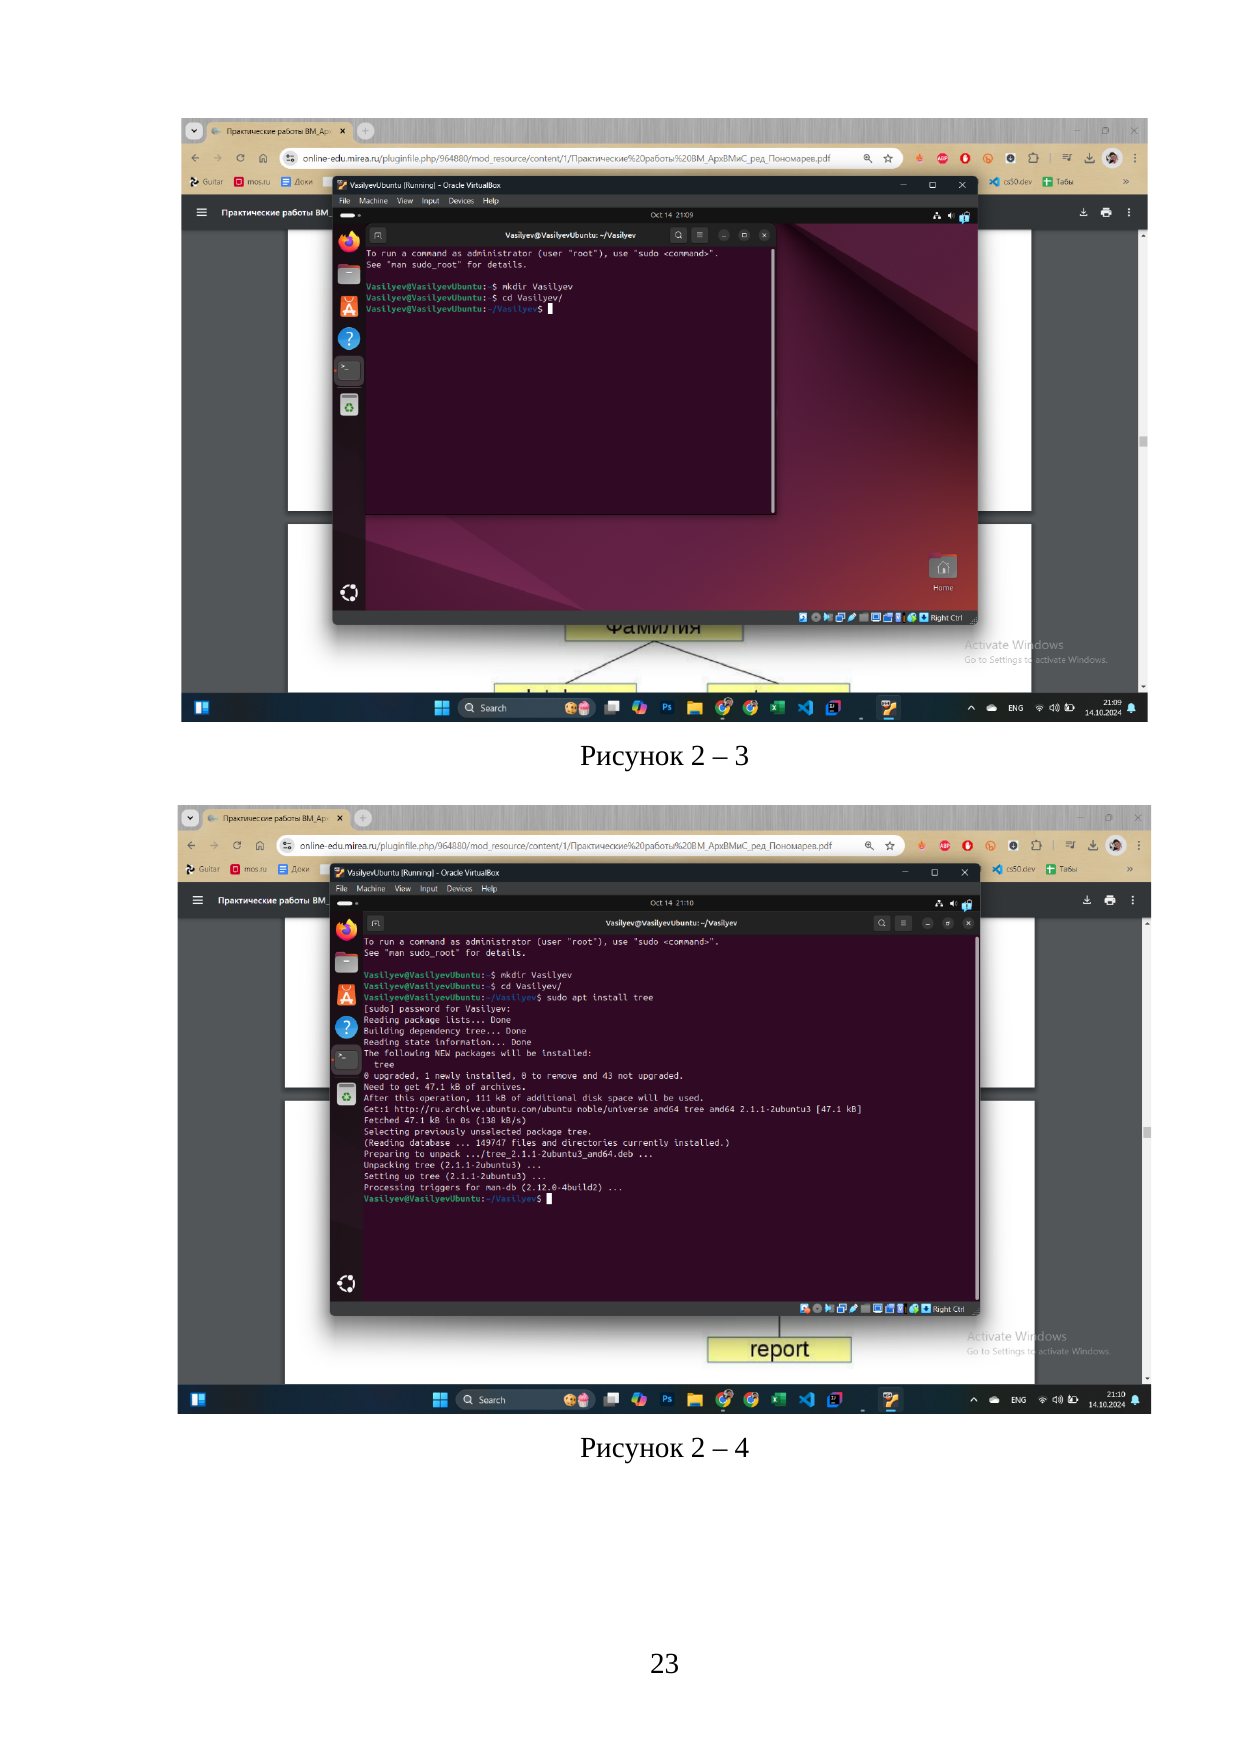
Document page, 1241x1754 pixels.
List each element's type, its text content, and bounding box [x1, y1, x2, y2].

text Рисунок 2 – 3 [177, 738, 1152, 772]
text Рисунок 2 – 4 [177, 1431, 1152, 1464]
picture [181, 118, 1148, 722]
picture [177, 805, 1152, 1414]
